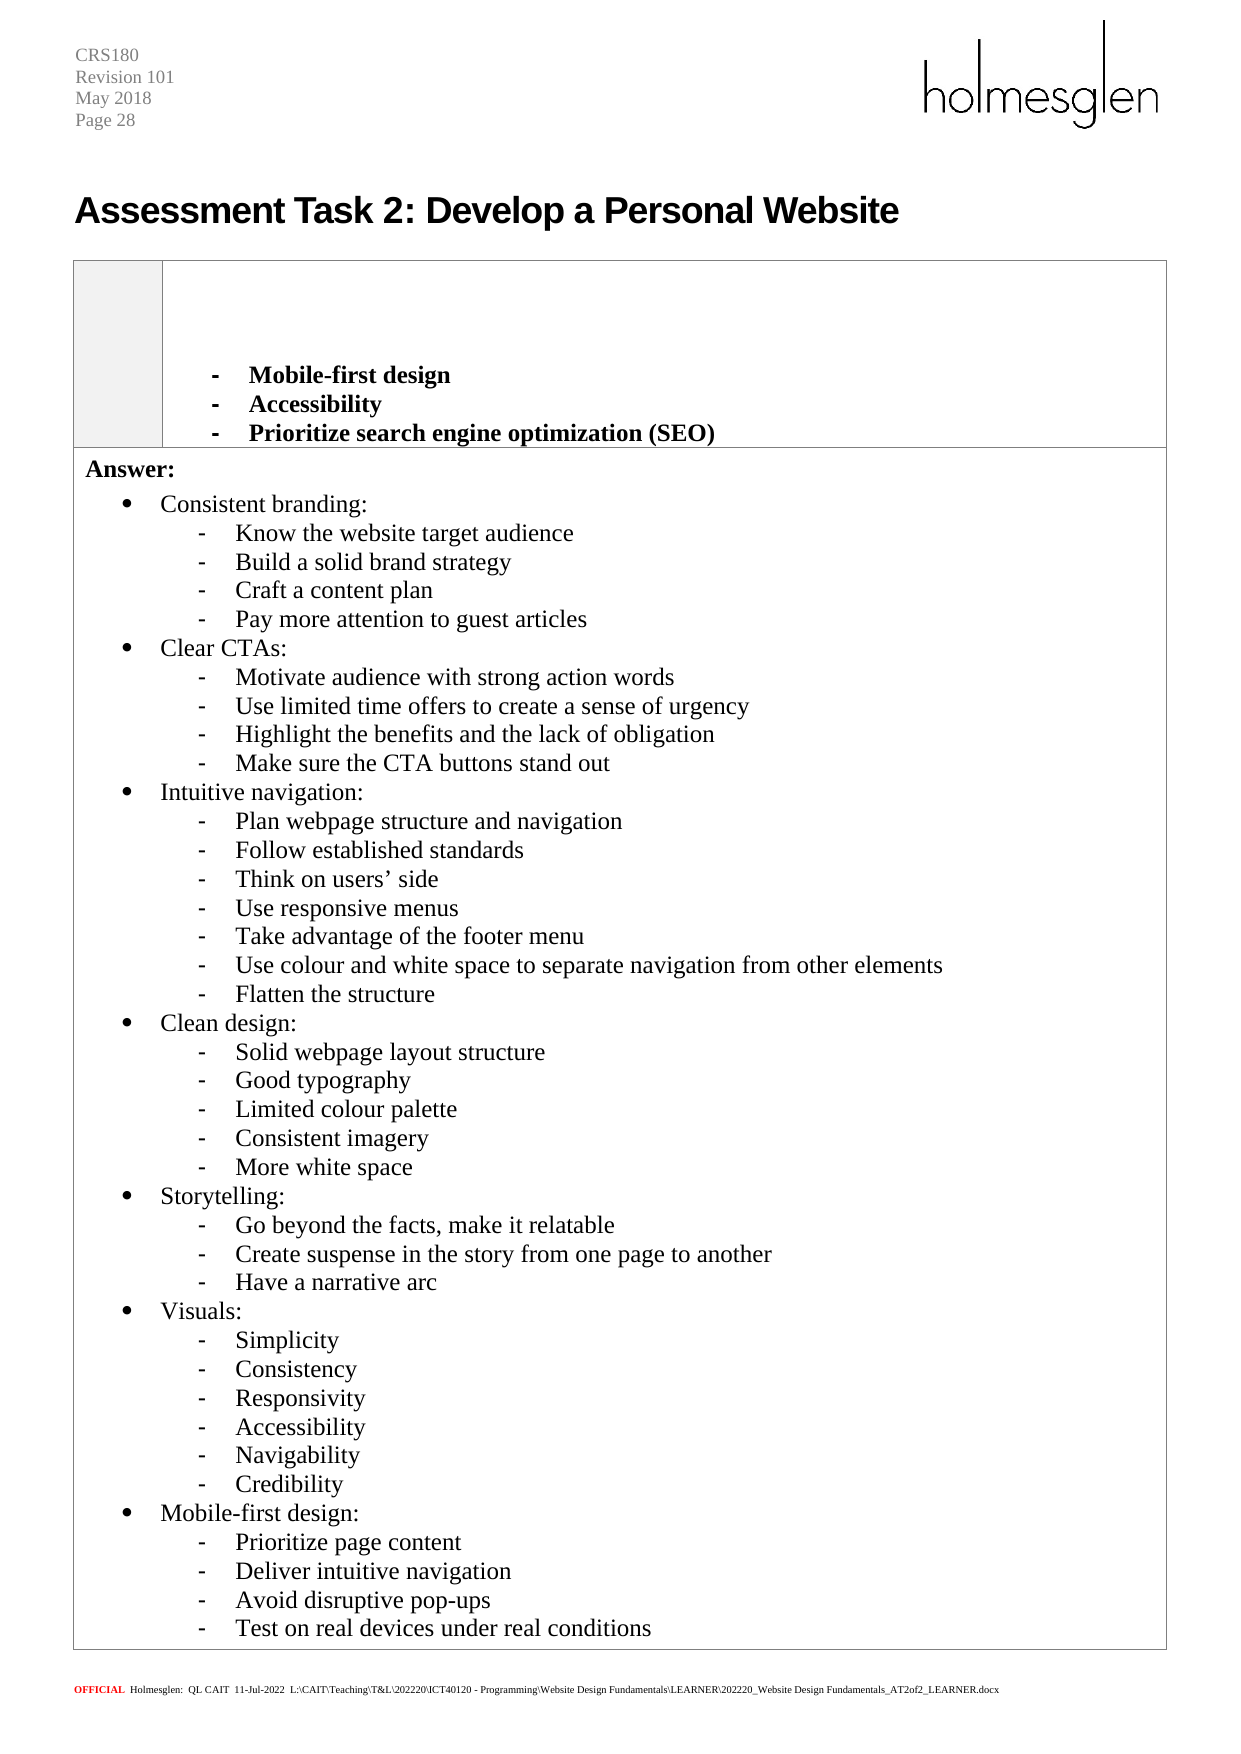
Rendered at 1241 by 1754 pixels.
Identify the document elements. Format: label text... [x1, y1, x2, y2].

picture [902, 20, 1158, 152]
